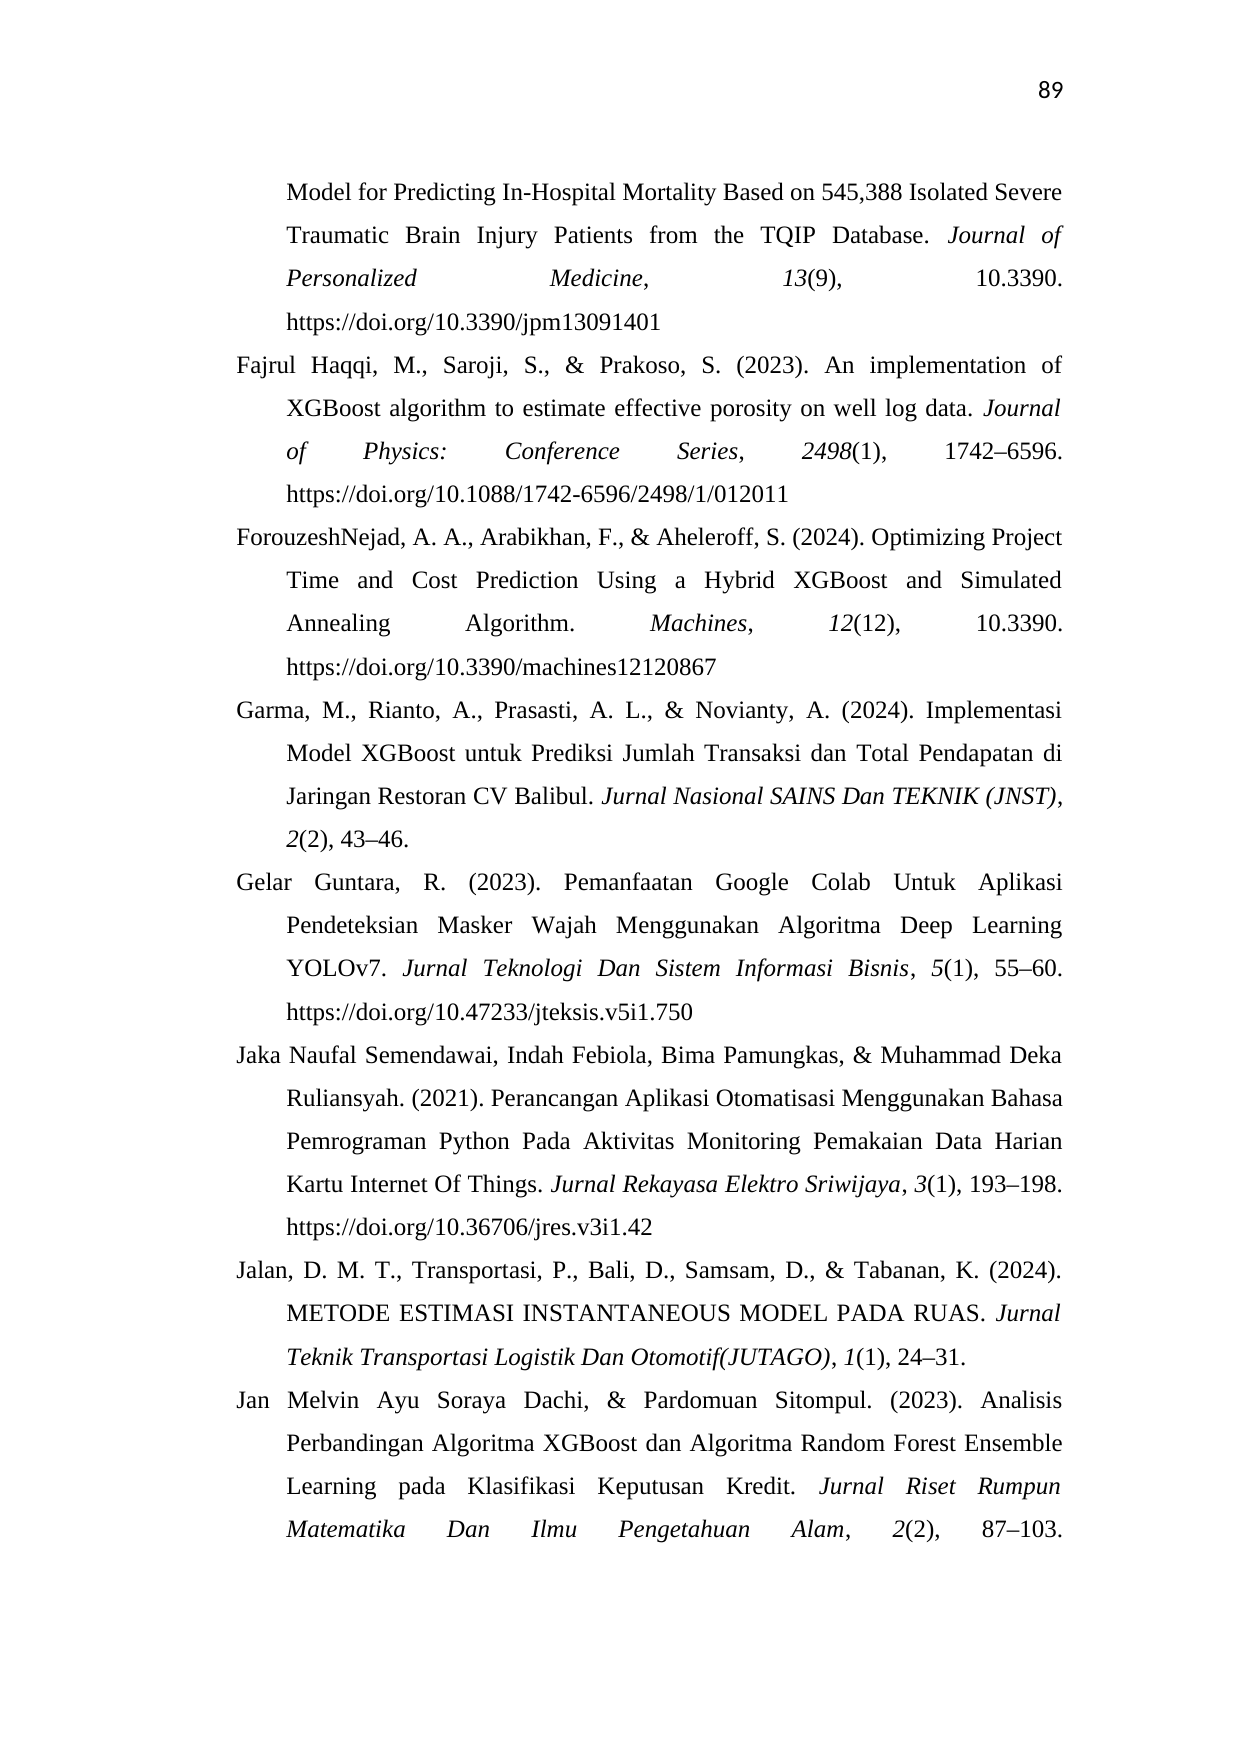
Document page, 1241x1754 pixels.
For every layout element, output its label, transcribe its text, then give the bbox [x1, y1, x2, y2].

text Jalan, D. M. T., Transportasi, P., Bali, D., Samsam, D., & Tabanan, K. (2024). METODE ESTIMASI INSTANTANEOUS MODEL PADA RUAS. Jurnal Teknik Transportasi Logistik Dan Otomotif(JUTAGO), 1(1), 24–31. [236, 1255, 1063, 1370]
text Gelar Guntara, R. (2023). Pemanfaatan Google Colab Untuk Aplikasi Pendeteksian Masker Wajah Menggunakan Algoritma Deep Learning YOLOv7. Jurnal Teknologi Dan Sistem Informasi Bisnis, 5(1), 55–60. https://doi.org/10.47233/jteksis.v5i1.750 [236, 867, 1063, 1025]
text ForouzeshNejad, A. A., Arabikhan, F., & Aheleroff, S. (2024). Optimizing Project Time and Cost Prediction Using a Hybrid XGBoost and Simulated Annealing Algorithm. Machines, 12(12), 10.3390. https://doi.org/10.3390/machines12120867 [236, 522, 1063, 680]
text Fajrul Haqqi, M., Saroji, S., & Prakoso, S. (2023). An implementation of XGBoost algorithm to estimate effective porosity on well log data. Journal of Physics: Conference Series, 2498(1), 1742–6596. https://doi.org/10.1088/1742-6596/2498/1/012011 [236, 350, 1063, 508]
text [236, 177, 1063, 335]
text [236, 1385, 1063, 1543]
text Jaka Naufal Semendawai, Indah Febiola, Bima Pamungkas, & Muhammad Deka Ruliansyah. (2021). Perancangan Aplikasi Otomatisasi Menggunakan Bahasa Pemrograman Python Pada Aktivitas Monitoring Pemakaian Data Harian Kartu Internet Of Things. Jurnal Rekayasa Elektro Sriwijaya, 3(1), 193–198. https://doi.org/10.36706/jres.v3i1.42 [236, 1040, 1063, 1241]
text Garma, M., Rianto, A., Prasasti, A. L., & Novianty, A. (2024). Implementasi Model XGBoost untuk Prediksi Jumlah Transaksi dan Total Pendapatan di Jaringan Restoran CV Balibul. Jurnal Nasional SAINS Dan TEKNIK (JNST), 2(2), 43–46. [236, 695, 1063, 853]
